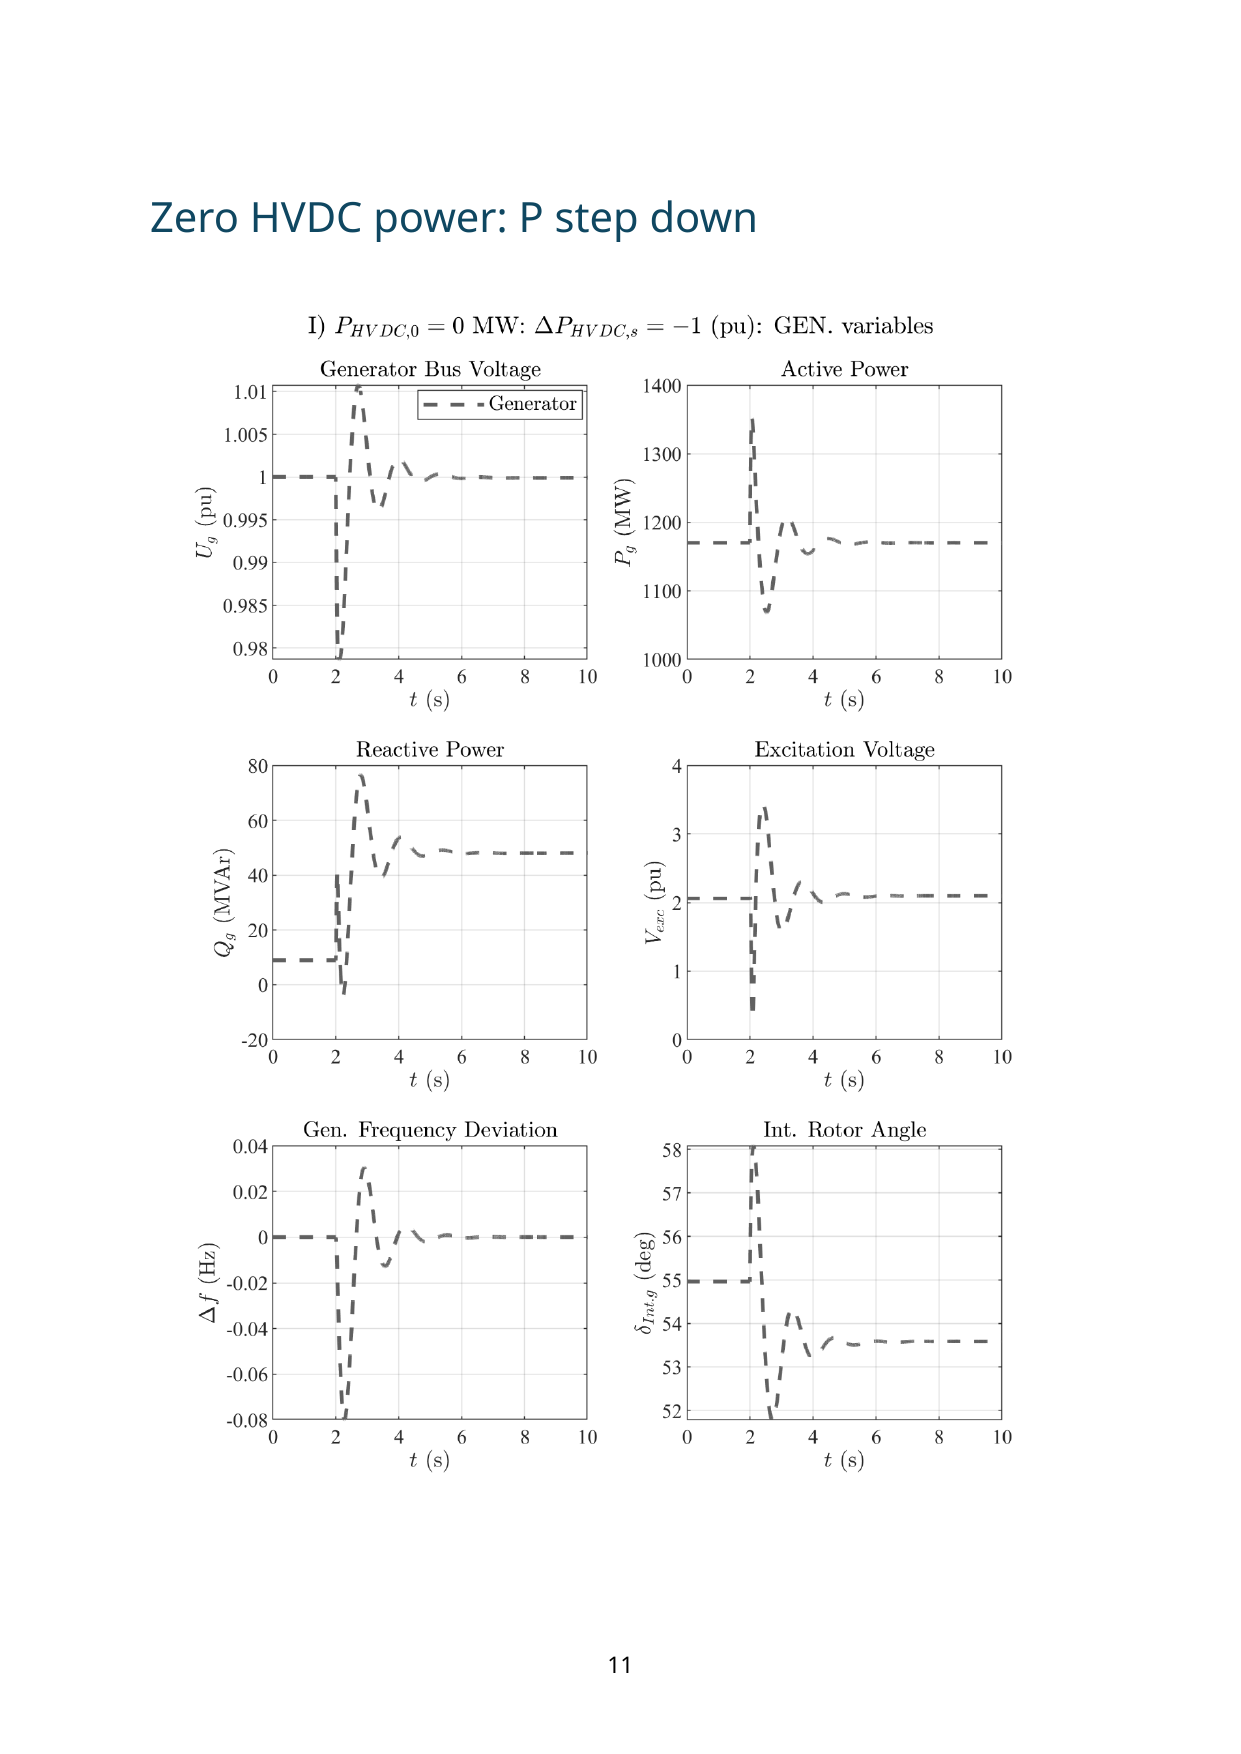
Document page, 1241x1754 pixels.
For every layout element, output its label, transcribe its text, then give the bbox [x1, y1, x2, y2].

subtitle Zero HVDC power: P step down [150, 187, 1090, 244]
picture [150, 257, 1091, 1559]
